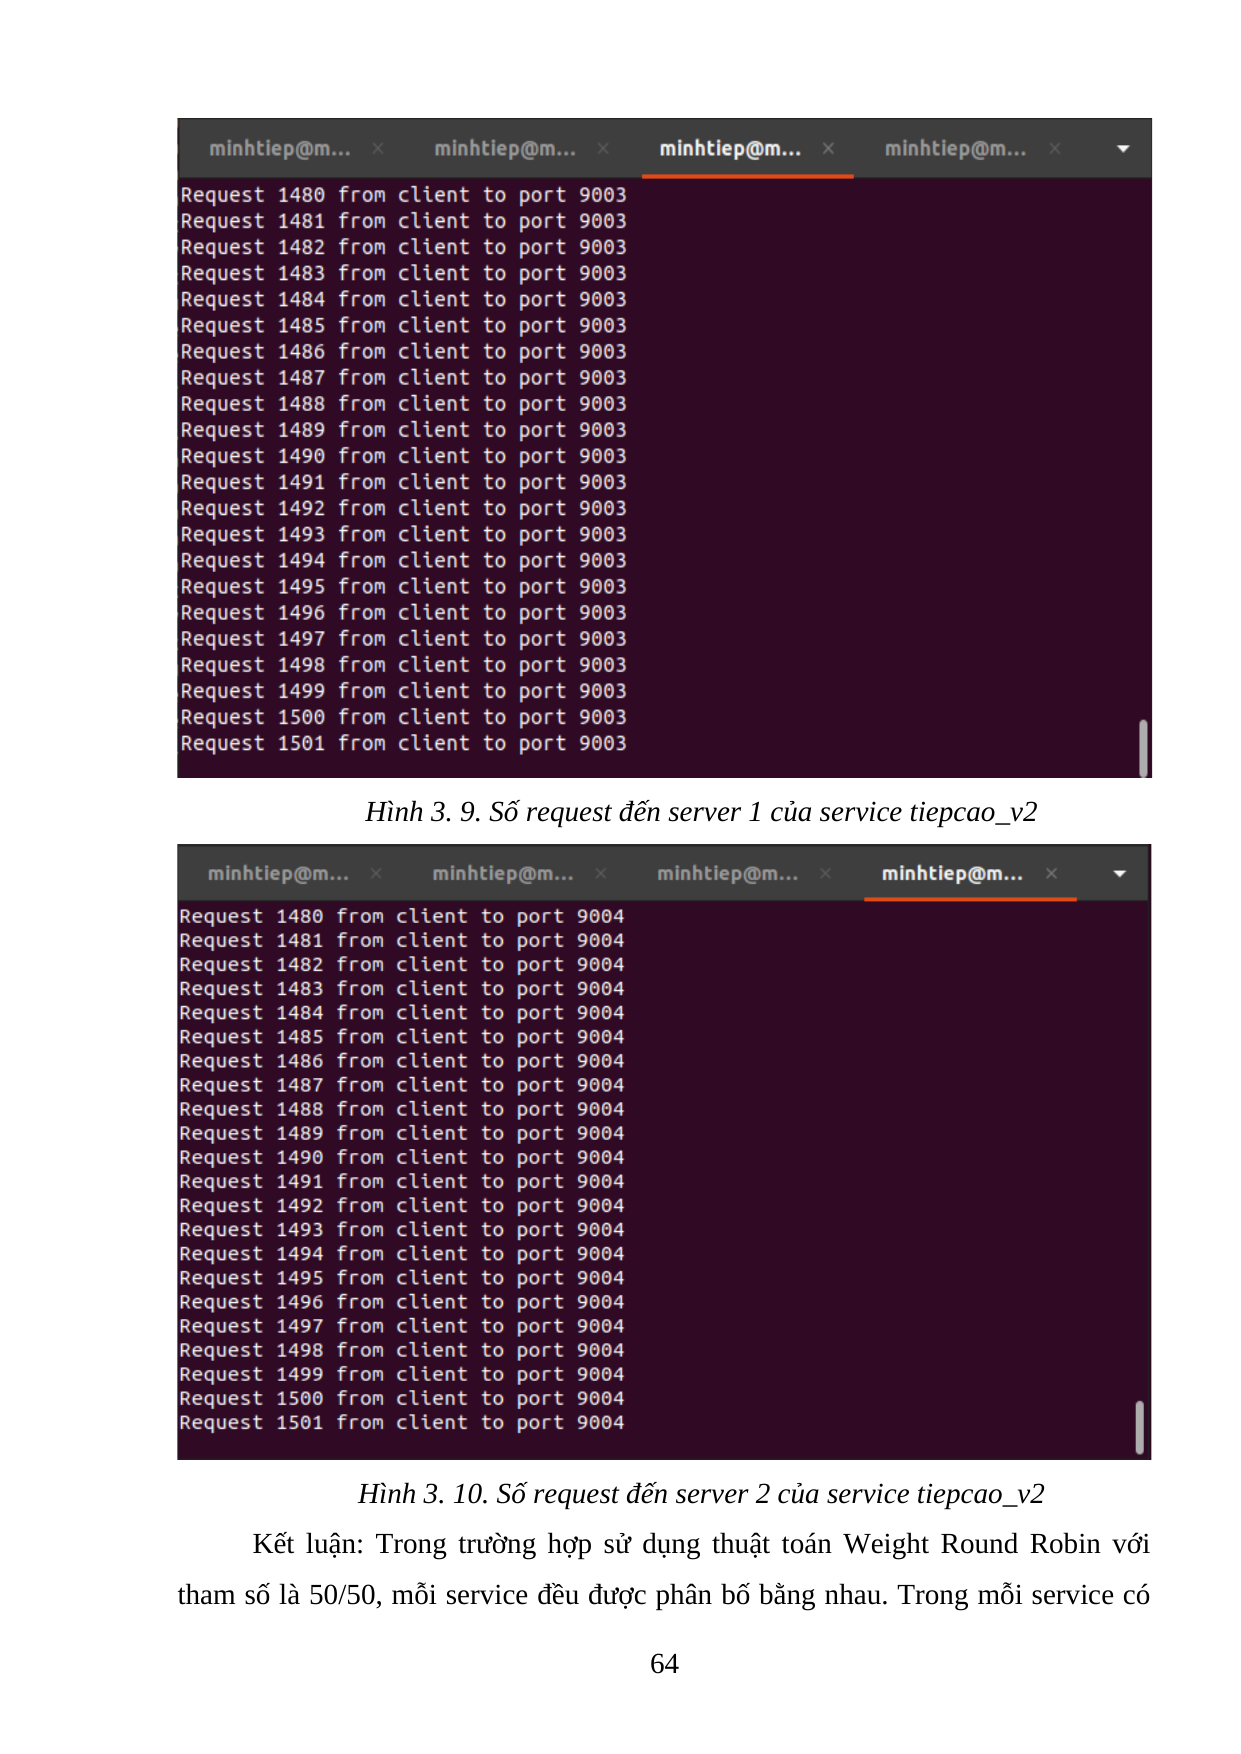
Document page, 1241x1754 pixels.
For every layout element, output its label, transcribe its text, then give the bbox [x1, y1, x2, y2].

text Hình 3. . Số request đến server 2 của service tiepcao_v2 [177, 1476, 1152, 1510]
text Hình 3. . Số request đến server 1 của service tiepcao_v2 [177, 794, 1152, 828]
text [177, 1526, 1152, 1610]
picture [177, 844, 1152, 1460]
picture [177, 118, 1153, 778]
